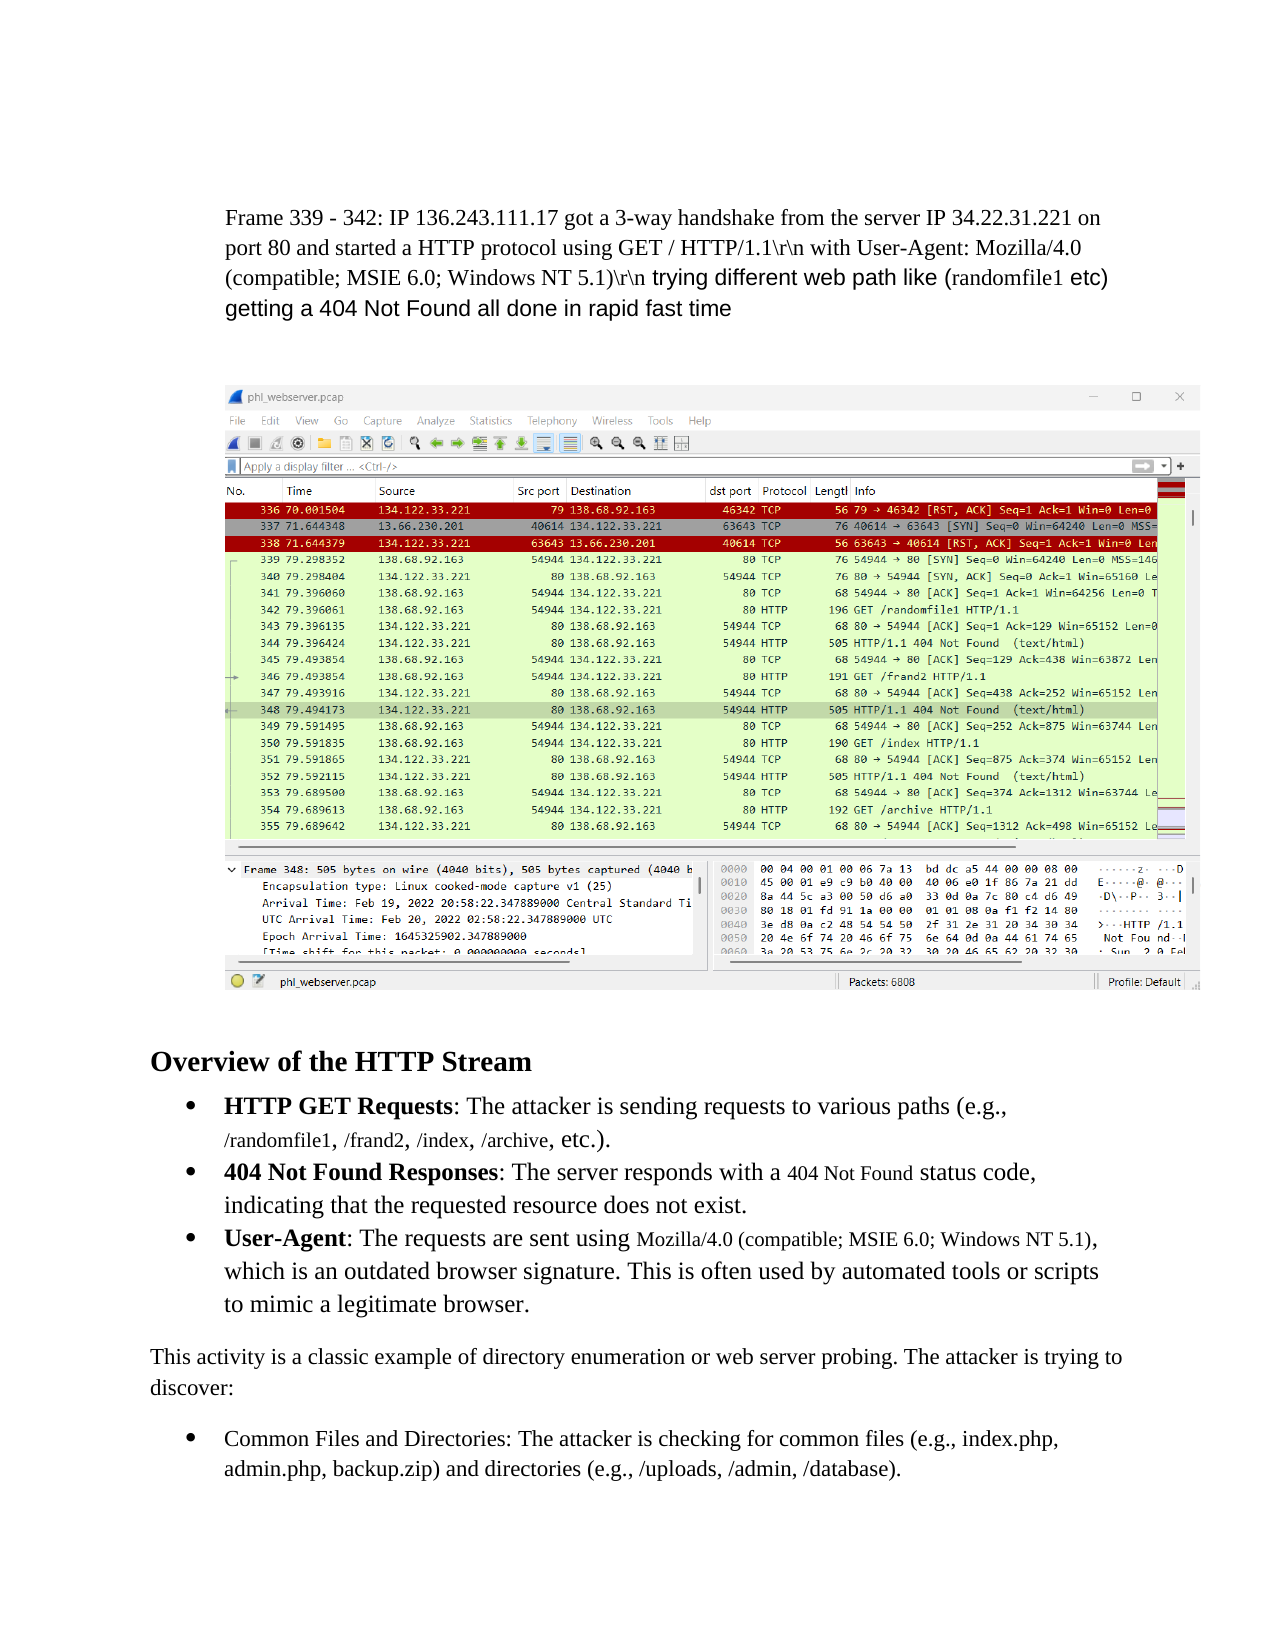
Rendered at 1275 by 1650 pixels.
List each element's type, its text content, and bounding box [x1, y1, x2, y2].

list User-Agent: The requests are sent using Mozilla/4.0 (compatible; MSIE 6.0; Windows NT 5.1), which is an outdated browser signature. This is often used by automated tools or scripts to mimic a legitimate browser. [186, 1223, 1125, 1318]
subtitle Overview of the HTTP Stream [150, 1044, 1125, 1078]
text This activity is a classic example of directory enumeration or web server probing. The attacker is trying to discover: [150, 1343, 1125, 1400]
list Common Files and Directories: The attacker is checking for common files (e.g., index.php, admin.php, backup.zip) and directories (e.g., /uploads, /admin, /database). [186, 1424, 1125, 1482]
list 404 Not Found Responses: The server responds with a 404 Not Found status code, indicating that the requested resource does not exist. [186, 1157, 1125, 1219]
list Frame 339 - 342: IP 136.243.111.17 got a 3-way handshake from the server IP 34.22.31.221 on port 80 and started a HTTP protocol using GET / HTTP/1.1\r\n with User-Agent: Mozilla/4.0 (compatible; MSIE 6.0; Windows NT 5.1)\r\n trying different web path like (randomfile1 etc) getting a 404 Not Found all done in rapid fast time [225, 204, 1125, 321]
picture [225, 385, 1200, 990]
list HTTP GET Requests: The attacker is sending requests to various paths (e.g., /randomfile1, /frand2, /index, /archive, etc.). [186, 1091, 1125, 1153]
